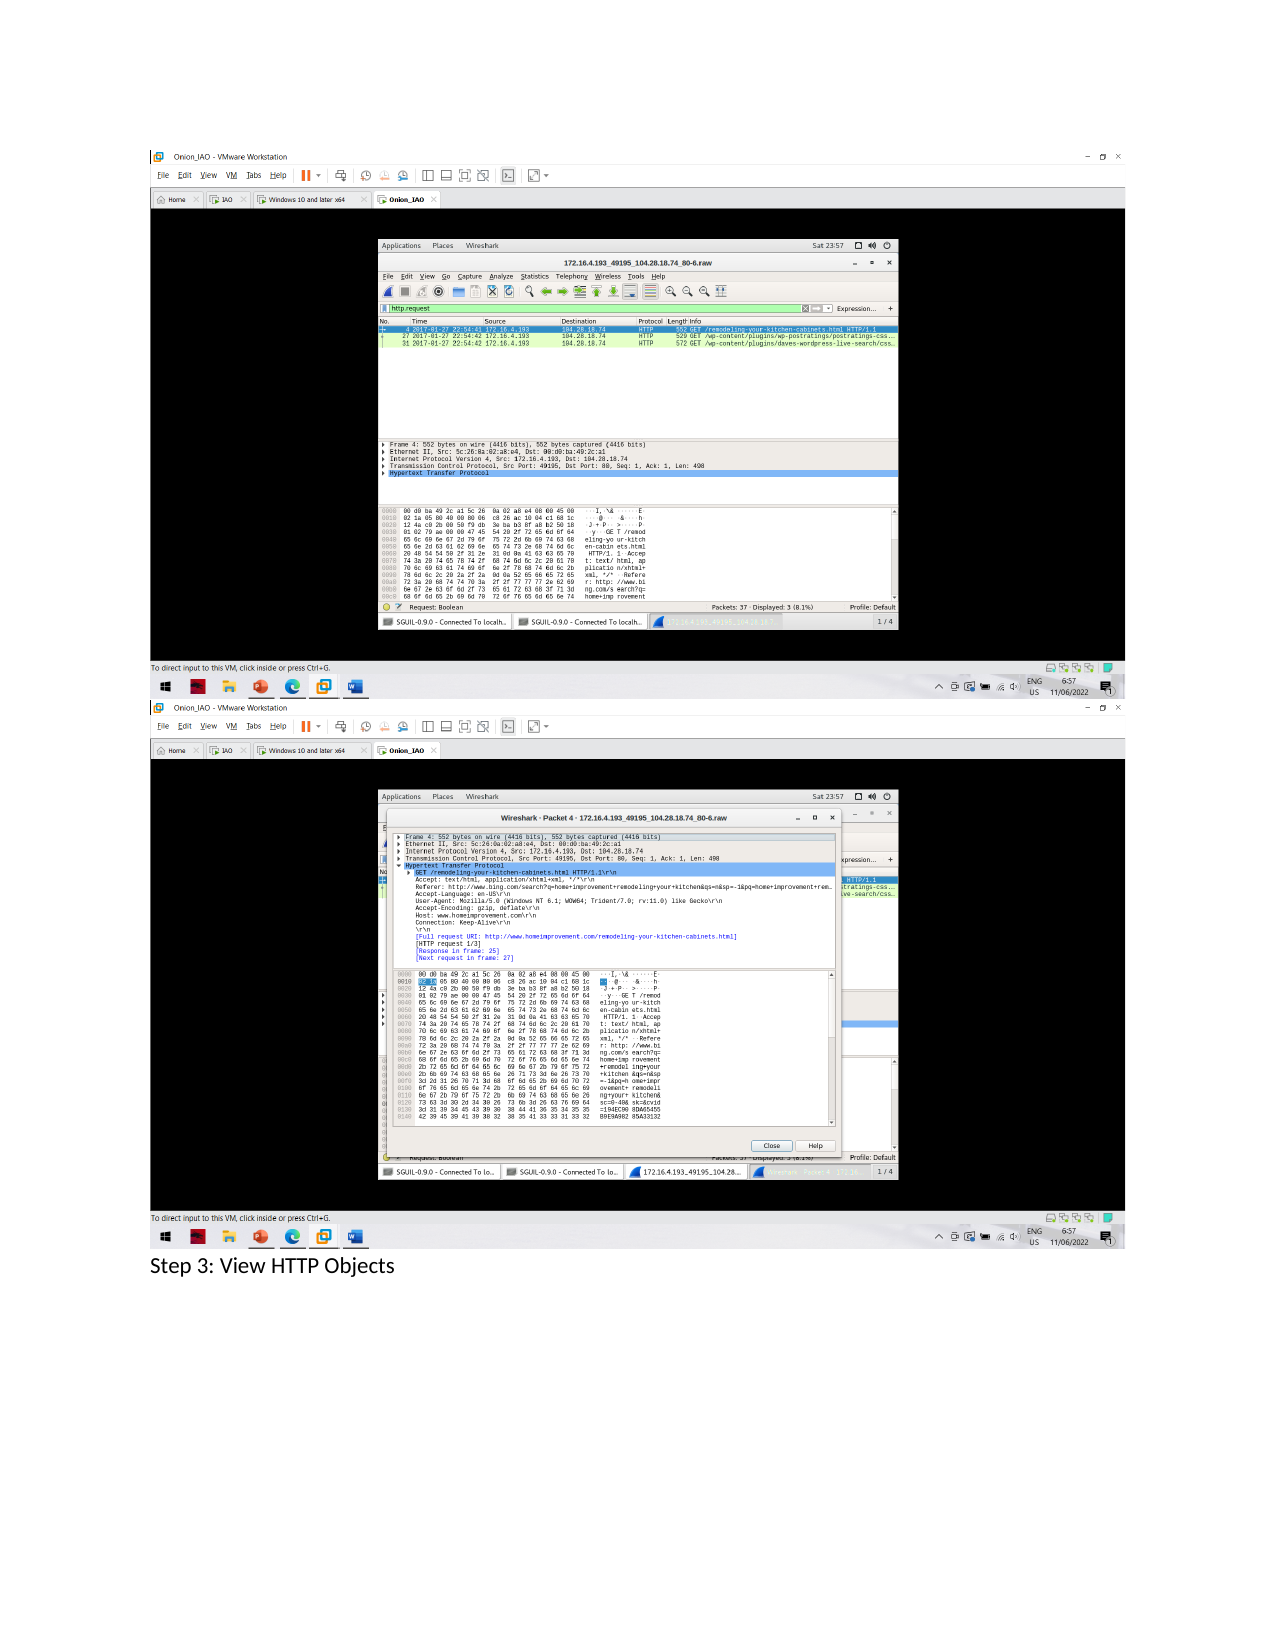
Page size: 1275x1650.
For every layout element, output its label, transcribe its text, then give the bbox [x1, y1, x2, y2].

text Step 1: Pivot to Wireshark and Change Settings. Step 2: Investigate HTTP Traffic. Step 3: View HTTP Objects [150, 1249, 1125, 1279]
picture [150, 150, 1125, 699]
picture [150, 700, 1125, 1249]
